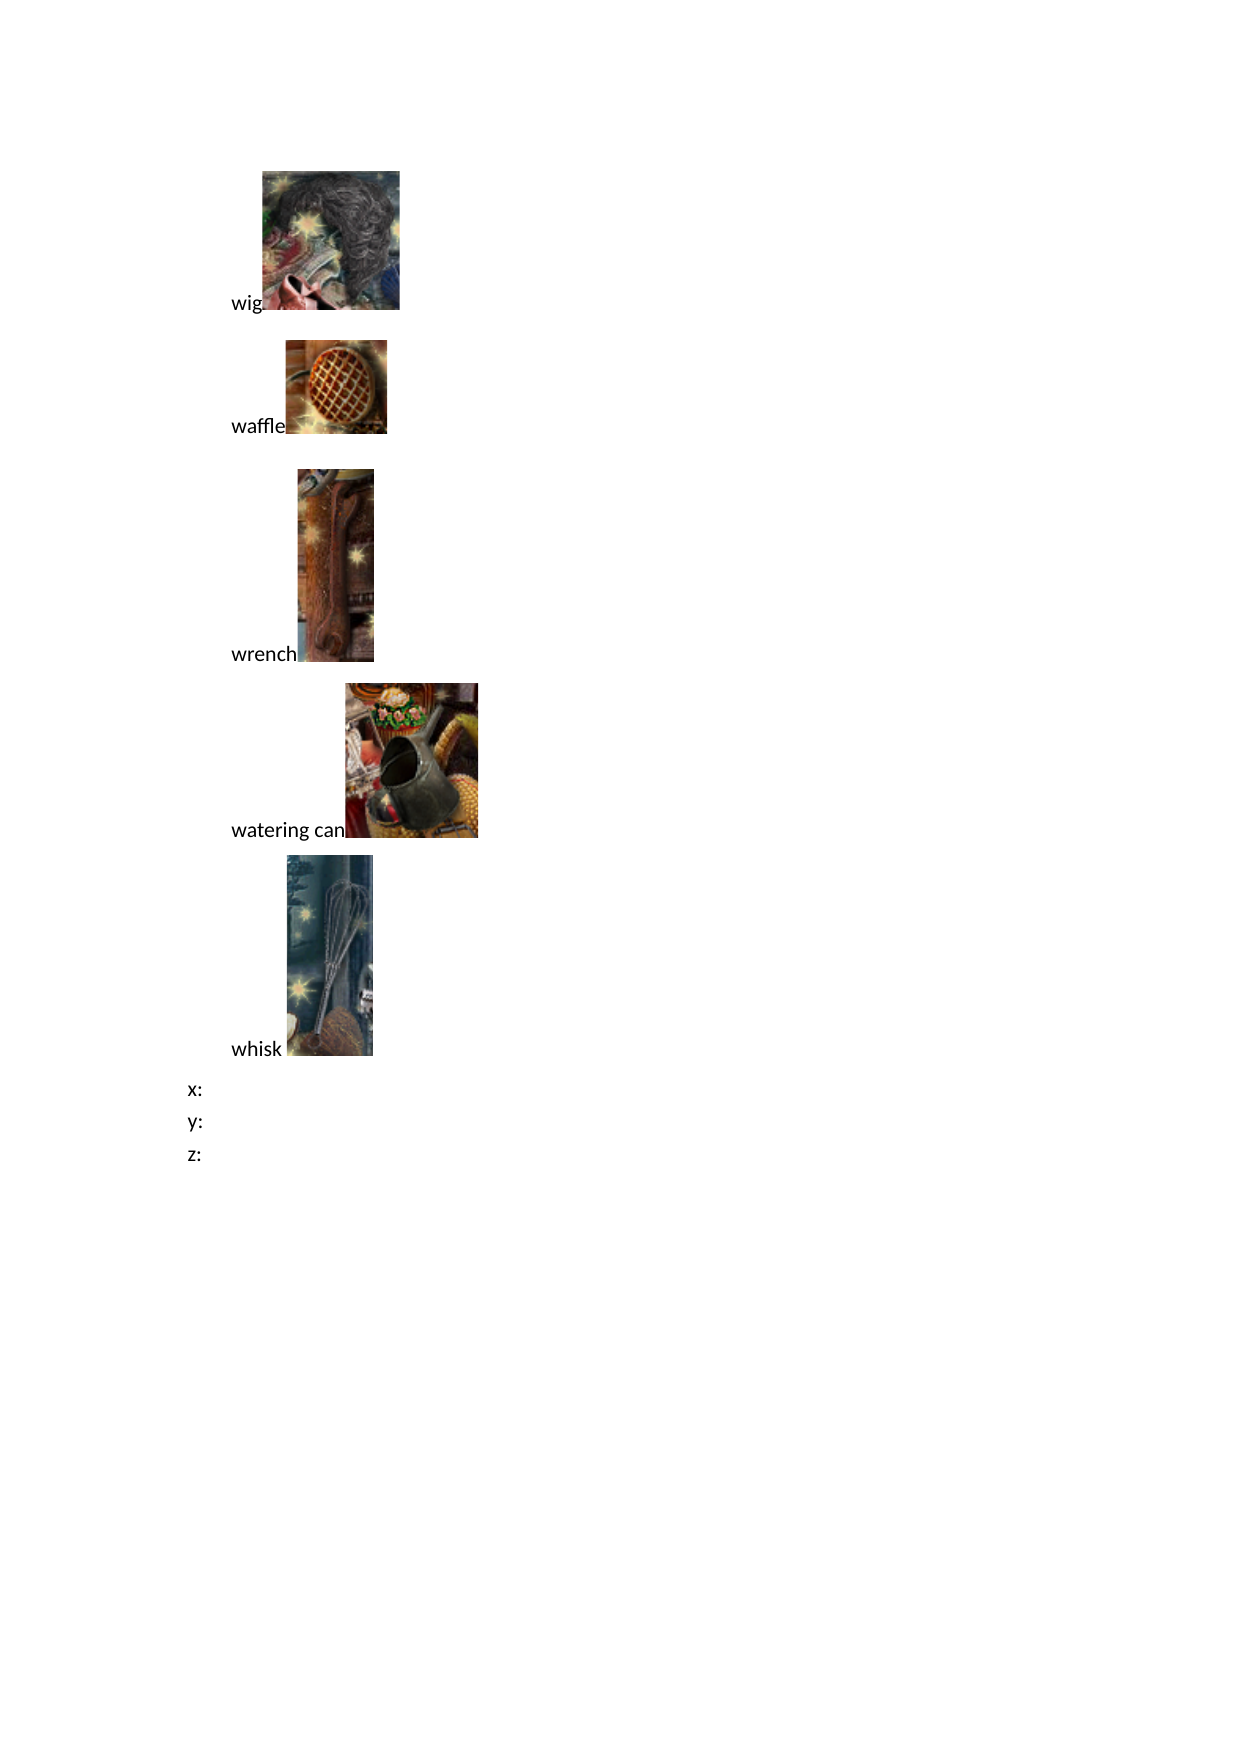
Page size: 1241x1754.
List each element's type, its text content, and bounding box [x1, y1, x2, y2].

text watering can [187, 682, 1053, 844]
text wig [187, 162, 1053, 324]
text x: [187, 1072, 1053, 1104]
picture [262, 171, 400, 310]
picture [285, 340, 388, 434]
text whisk [187, 844, 1053, 1072]
text waffle [187, 324, 1053, 454]
picture [286, 855, 373, 1056]
text wrench [187, 454, 1053, 682]
text y: [187, 1104, 1053, 1137]
picture [345, 683, 479, 838]
text z: [187, 1137, 1053, 1169]
picture [297, 469, 374, 662]
